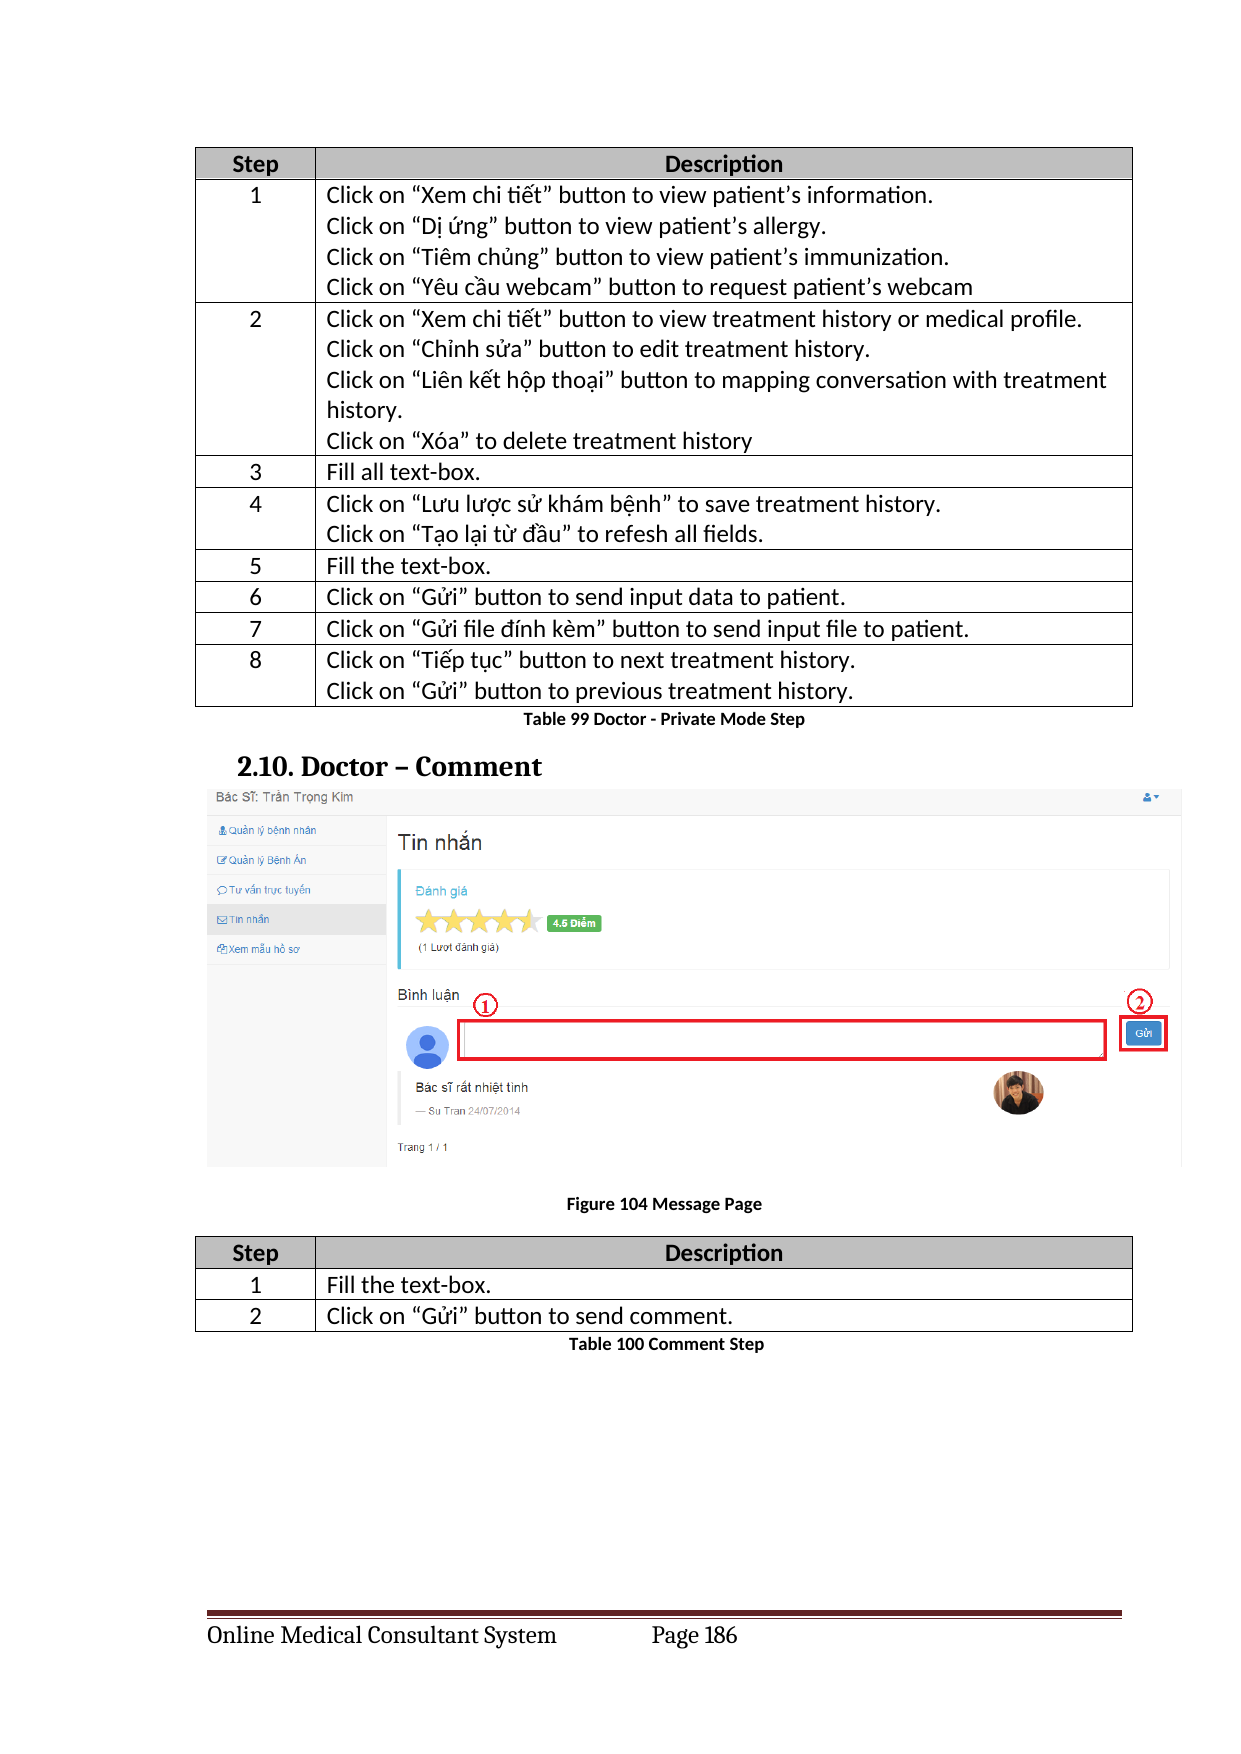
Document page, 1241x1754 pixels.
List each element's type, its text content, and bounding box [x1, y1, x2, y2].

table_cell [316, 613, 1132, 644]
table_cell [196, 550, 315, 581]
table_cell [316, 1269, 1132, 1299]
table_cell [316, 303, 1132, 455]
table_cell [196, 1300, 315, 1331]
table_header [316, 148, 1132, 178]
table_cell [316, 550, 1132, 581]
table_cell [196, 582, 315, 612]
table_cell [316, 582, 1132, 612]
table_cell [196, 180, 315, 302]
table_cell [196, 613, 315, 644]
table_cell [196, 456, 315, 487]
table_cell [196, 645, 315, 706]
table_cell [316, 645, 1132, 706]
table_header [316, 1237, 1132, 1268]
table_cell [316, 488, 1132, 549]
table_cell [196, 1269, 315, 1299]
picture [207, 789, 1182, 1167]
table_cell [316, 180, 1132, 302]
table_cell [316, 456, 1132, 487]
subtitle Doctor – Comment [237, 751, 1122, 784]
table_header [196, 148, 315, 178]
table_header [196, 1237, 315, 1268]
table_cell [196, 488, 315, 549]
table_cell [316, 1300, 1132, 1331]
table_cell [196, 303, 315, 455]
